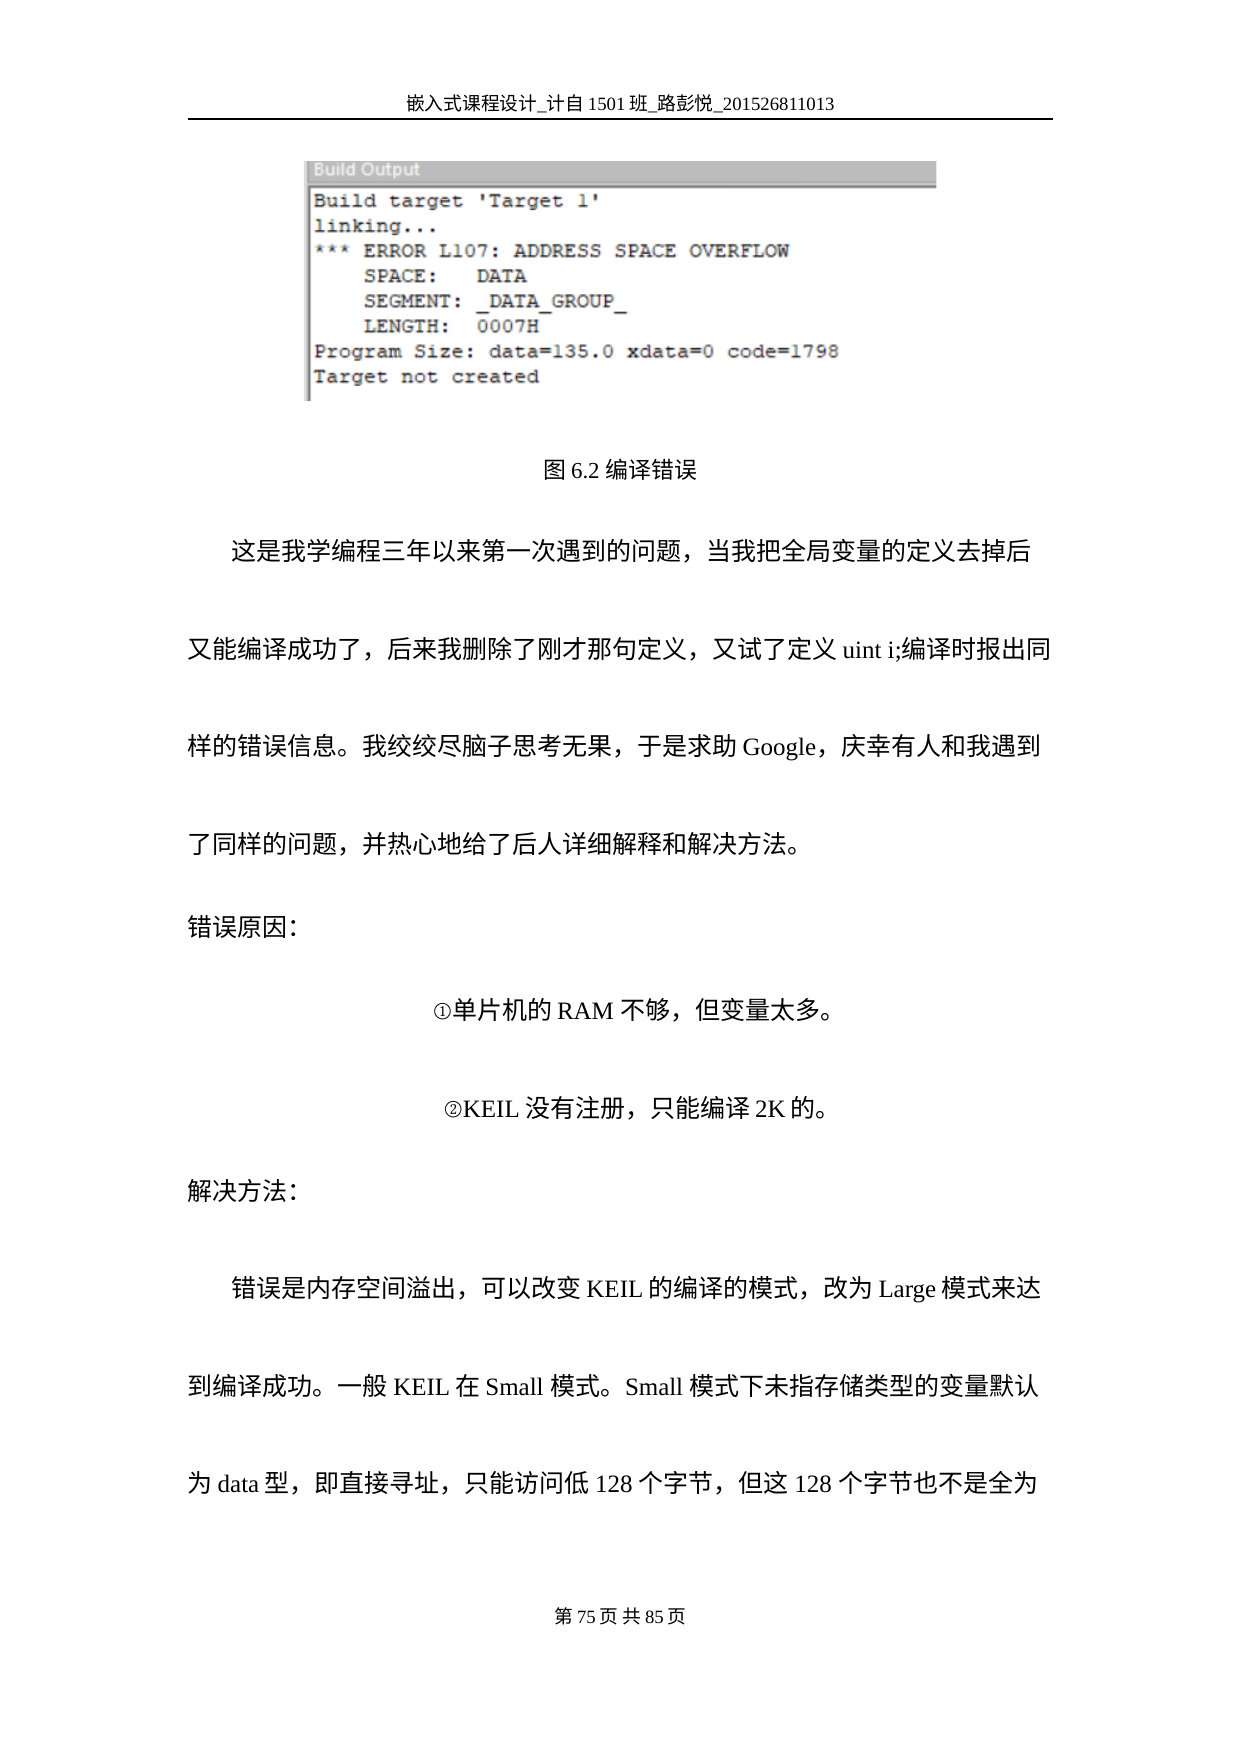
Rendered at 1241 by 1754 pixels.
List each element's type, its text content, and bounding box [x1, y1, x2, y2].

text 这是我学编程三年以来第一次遇到的问题，当我把全局变量的定义去掉后又能编译成功了，后来我删除了刚才那句定义，又试了定义uint i;编译时报出同样的错误信息。我绞绞尽脑子思考无果，于是求助Google，庆幸有人和我遇到了同样的问题，并热心地给了后人详细解释和解决方法。 [187, 517, 1053, 875]
text 错误原因： [187, 893, 1053, 958]
picture [303, 161, 937, 401]
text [187, 1157, 1053, 1514]
text ①单片机的RAM 不够，但变量太多。 ②KEIL没有注册，只能编译2K的。 [187, 976, 1053, 1139]
text 图6.2 编译错误 [187, 436, 1053, 501]
